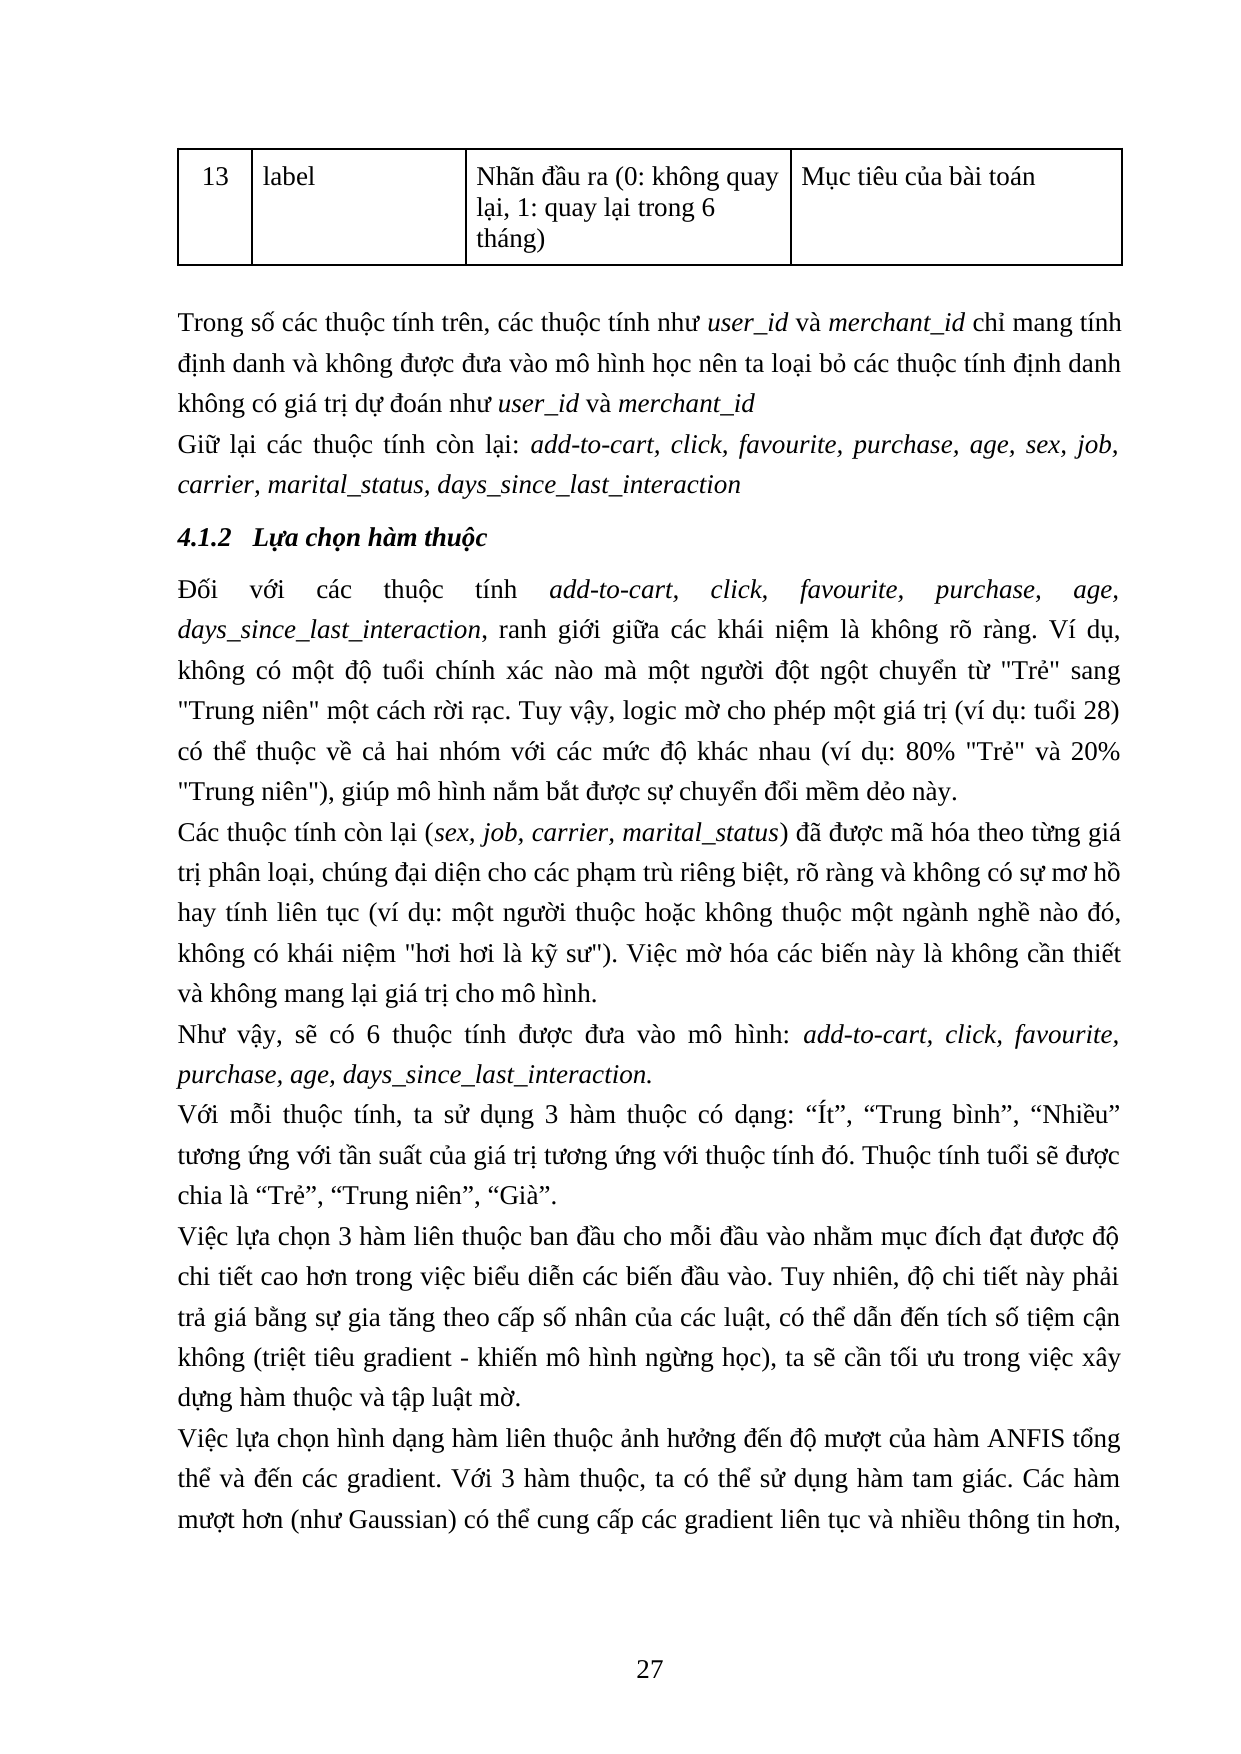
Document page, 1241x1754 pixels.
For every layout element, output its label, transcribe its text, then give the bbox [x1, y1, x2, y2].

text Với mỗi thuộc tính, ta sử dụng 3 hàm thuộc có dạng: “Ít”, “Trung bình”, “Nhiều” tương ứng với tần suất của giá trị tương ứng với thuộc tính đó. Thuộc tính tuổi sẽ được chia là “Trẻ”, “Trung niên”, “Già”. [177, 1098, 1122, 1211]
text Việc lựa chọn 3 hàm liên thuộc ban đầu cho mỗi đầu vào nhằm mục đích đạt được độ chi tiết cao hơn trong việc biểu diễn các biến đầu vào. Tuy nhiên, độ chi tiết này phải trả giá bằng sự gia tăng theo cấp số nhân của các luật, có thể dẫn đến tích số tiệm cận không (triệt tiêu gradient - khiến mô hình ngừng học), ta sẽ cần tối ưu trong việc xây dựng hàm thuộc và tập luật mờ. [177, 1220, 1122, 1413]
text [177, 1422, 1122, 1534]
subtitle Lựa chọn hàm thuộc [177, 521, 1122, 552]
text Trong số các thuộc tính trên, các thuộc tính như user_id và merchant_id chỉ mang tính định danh và không được đưa vào mô hình học nên ta loại bỏ các thuộc tính định danh không có giá trị dự đoán như user_id và merchant_id [177, 307, 1122, 418]
text Như vậy, sẽ có 6 thuộc tính được đưa vào mô hình: add-to-cart, click, favourite, purchase, age, days_since_last_interaction. [177, 1018, 1122, 1089]
text Đối với các thuộc tính add-to-cart, click, favourite, purchase, age, days_since_last_interaction, ranh giới giữa các khái niệm là không rõ ràng. Ví dụ, không có một độ tuổi chính xác nào mà một người đột ngột chuyển từ "Trẻ" sang "Trung niên" một cách rời rạc. Tuy vậy, logic mờ cho phép một giá trị (ví dụ: tuổi 28) có thể thuộc về cả hai nhóm với các mức độ khác nhau (ví dụ: 80% "Trẻ" và 20% "Trung niên"), giúp mô hình nắm bắt được sự chuyển đổi mềm dẻo này. [177, 573, 1122, 806]
text Các thuộc tính còn lại (sex, job, carrier, marital_status) đã được mã hóa theo từng giá trị phân loại, chúng đại diện cho các phạm trù riêng biệt, rõ ràng và không có sự mơ hồ hay tính liên tục (ví dụ: một người thuộc hoặc không thuộc một ngành nghề nào đó, không có khái niệm "hơi hơi là kỹ sư"). Việc mờ hóa các biến này là không cần thiết và không mang lại giá trị cho mô hình. [177, 816, 1122, 1008]
text Giữ lại các thuộc tính còn lại: add-to-cart, click, favourite, purchase, age, sex, job, carrier, marital_status, days_since_last_interaction [177, 428, 1122, 499]
